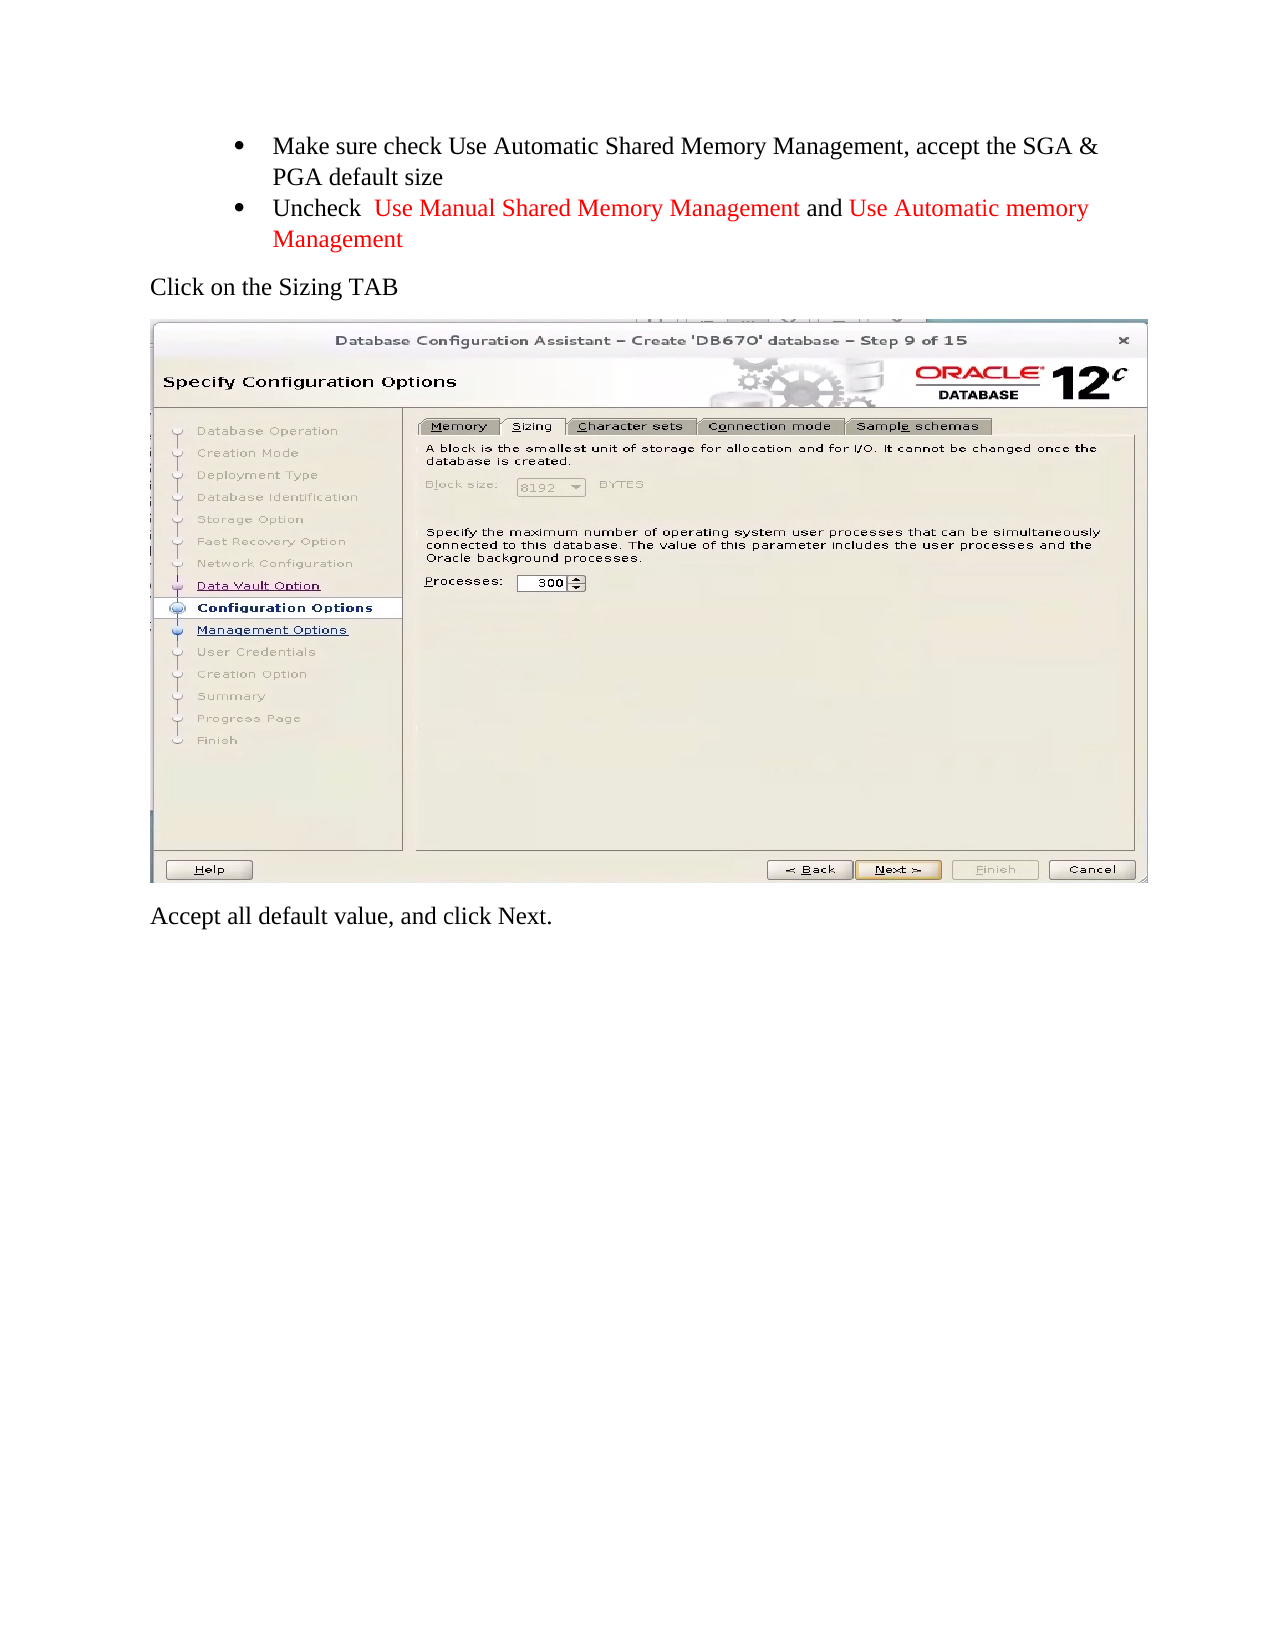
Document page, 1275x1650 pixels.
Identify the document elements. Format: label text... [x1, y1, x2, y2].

list Uncheck Use Manual Shared Memory Management and Use Automatic memory Management [235, 193, 1125, 253]
text Click on the Sizing TAB [150, 272, 1125, 301]
text Accept all default value, and click Next. [150, 901, 1125, 930]
list Make sure check Use Automatic Shared Memory Management, accept the SGA & PGA default size [235, 131, 1125, 191]
picture [150, 319, 1148, 883]
